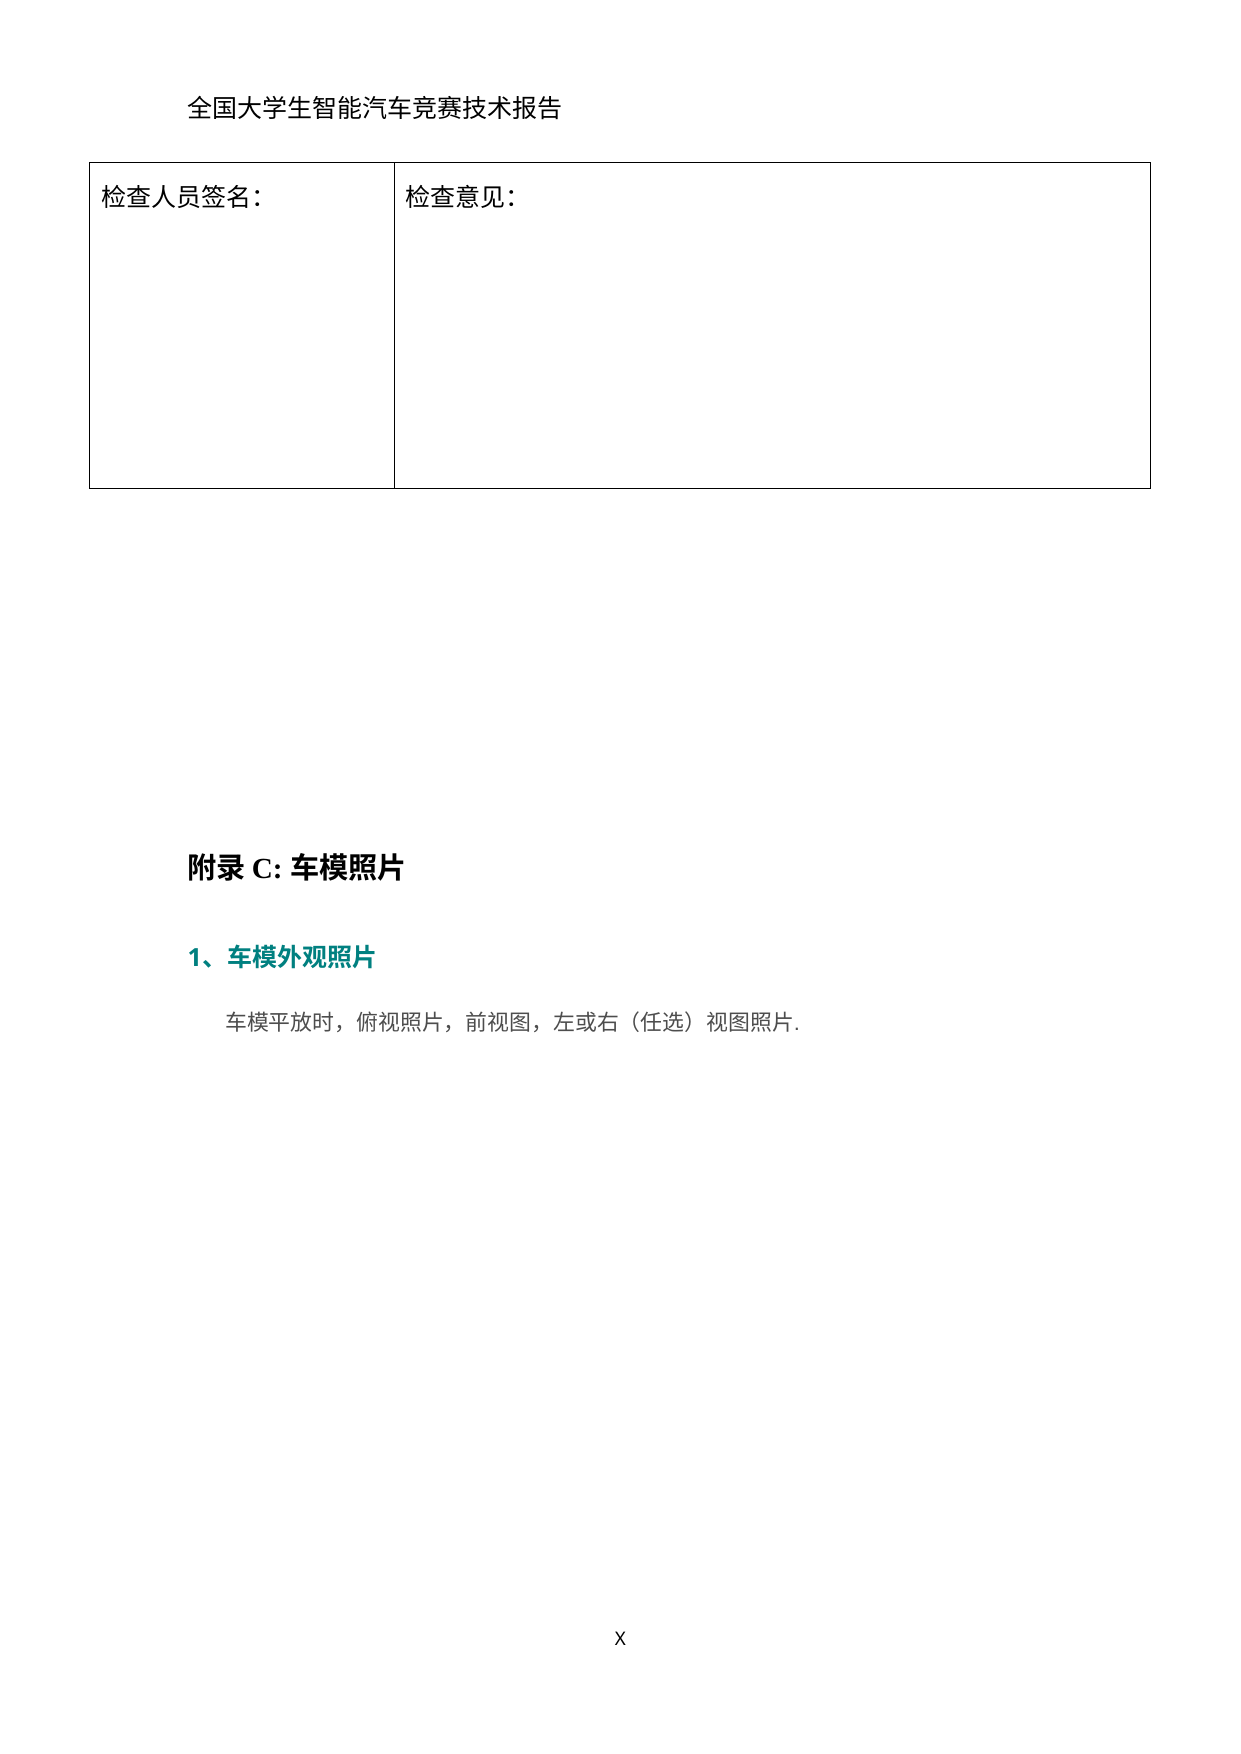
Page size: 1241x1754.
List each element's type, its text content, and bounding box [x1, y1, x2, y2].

table_cell 检查意见： [395, 163, 1150, 488]
text 车模平放时，俯视照片，前视图，左或右（任选）视图照片. [187, 1005, 1053, 1037]
text 1、车模外观照片 [187, 923, 1053, 988]
table_cell 检查人员签名： [90, 163, 394, 488]
text 附录C: 车模照片 [187, 833, 1053, 898]
